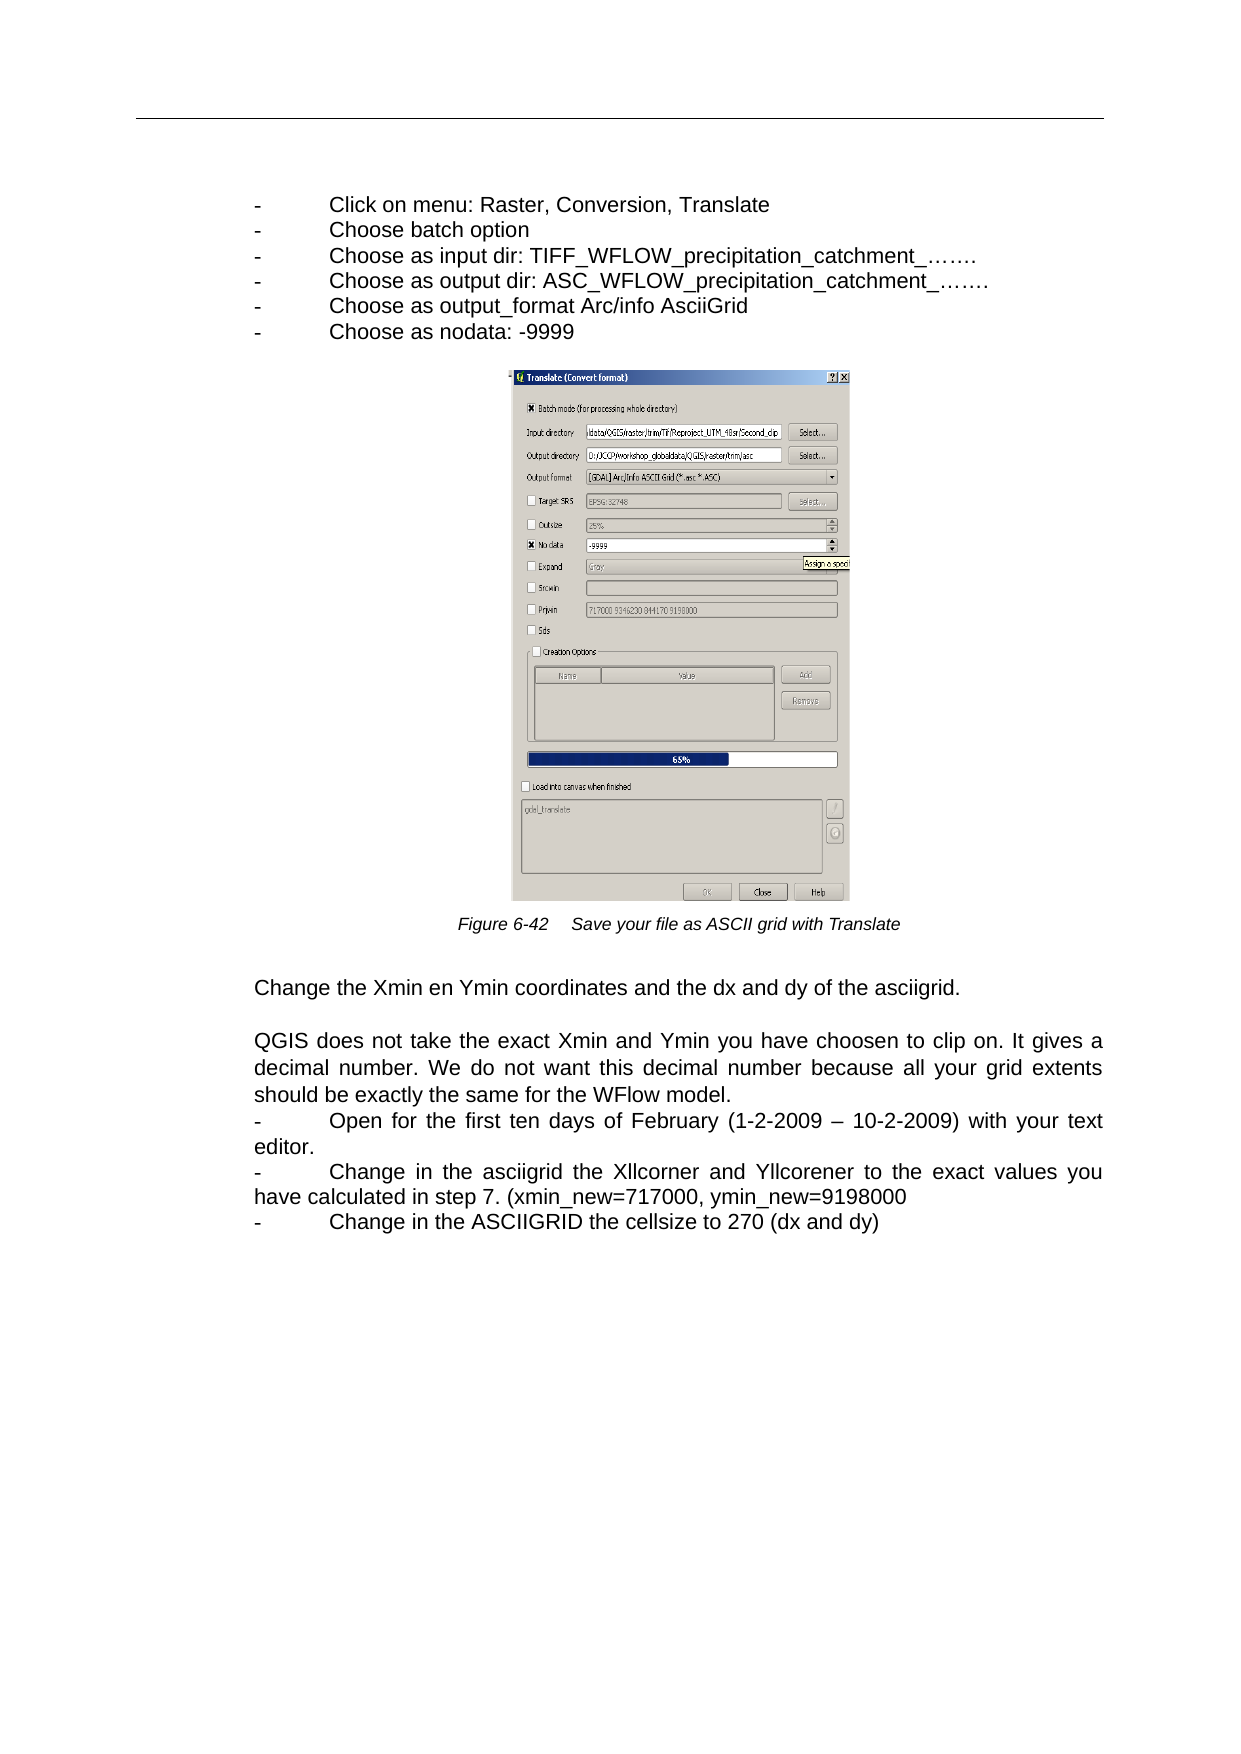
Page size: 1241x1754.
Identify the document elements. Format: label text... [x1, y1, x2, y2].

list Change in the ASCIIGRID the cellsize to 270 (dx and dy) [254, 1209, 1104, 1234]
picture [508, 370, 850, 901]
list Choose batch option [254, 217, 1104, 243]
list Choose as output_format Arc/info AsciiGrid [254, 293, 1104, 319]
list Change in the asciigrid the Xllcorner and Yllcorener to the exact values you have calculated in step 7. (xmin_new=717000, ymin_new=9198000 [254, 1159, 1104, 1209]
list Choose as output dir: ASC_WFLOW_precipitation_catchment_……. [254, 268, 1104, 293]
list Choose as nodata: -9999 [254, 319, 1104, 344]
text QGIS does not take the exact Xmin and Ymin you have choosen to clip on. It gives a decimal number. We do not want this decimal number because all your grid extents should be exactly the same for the WFlow model. [254, 1028, 1104, 1107]
text Change the Xmin en Ymin coordinates and the dx and dy of the asciigrid. [254, 975, 1104, 1000]
list Click on menu: Raster, Conversion, Translate [254, 192, 1104, 217]
list Open for the first ten days of February (1-2-2009 – 10-2-2009) with your text editor. [254, 1108, 1104, 1159]
list Choose as input dir: TIFF_WFLOW_precipitation_catchment_……. [254, 243, 1104, 268]
